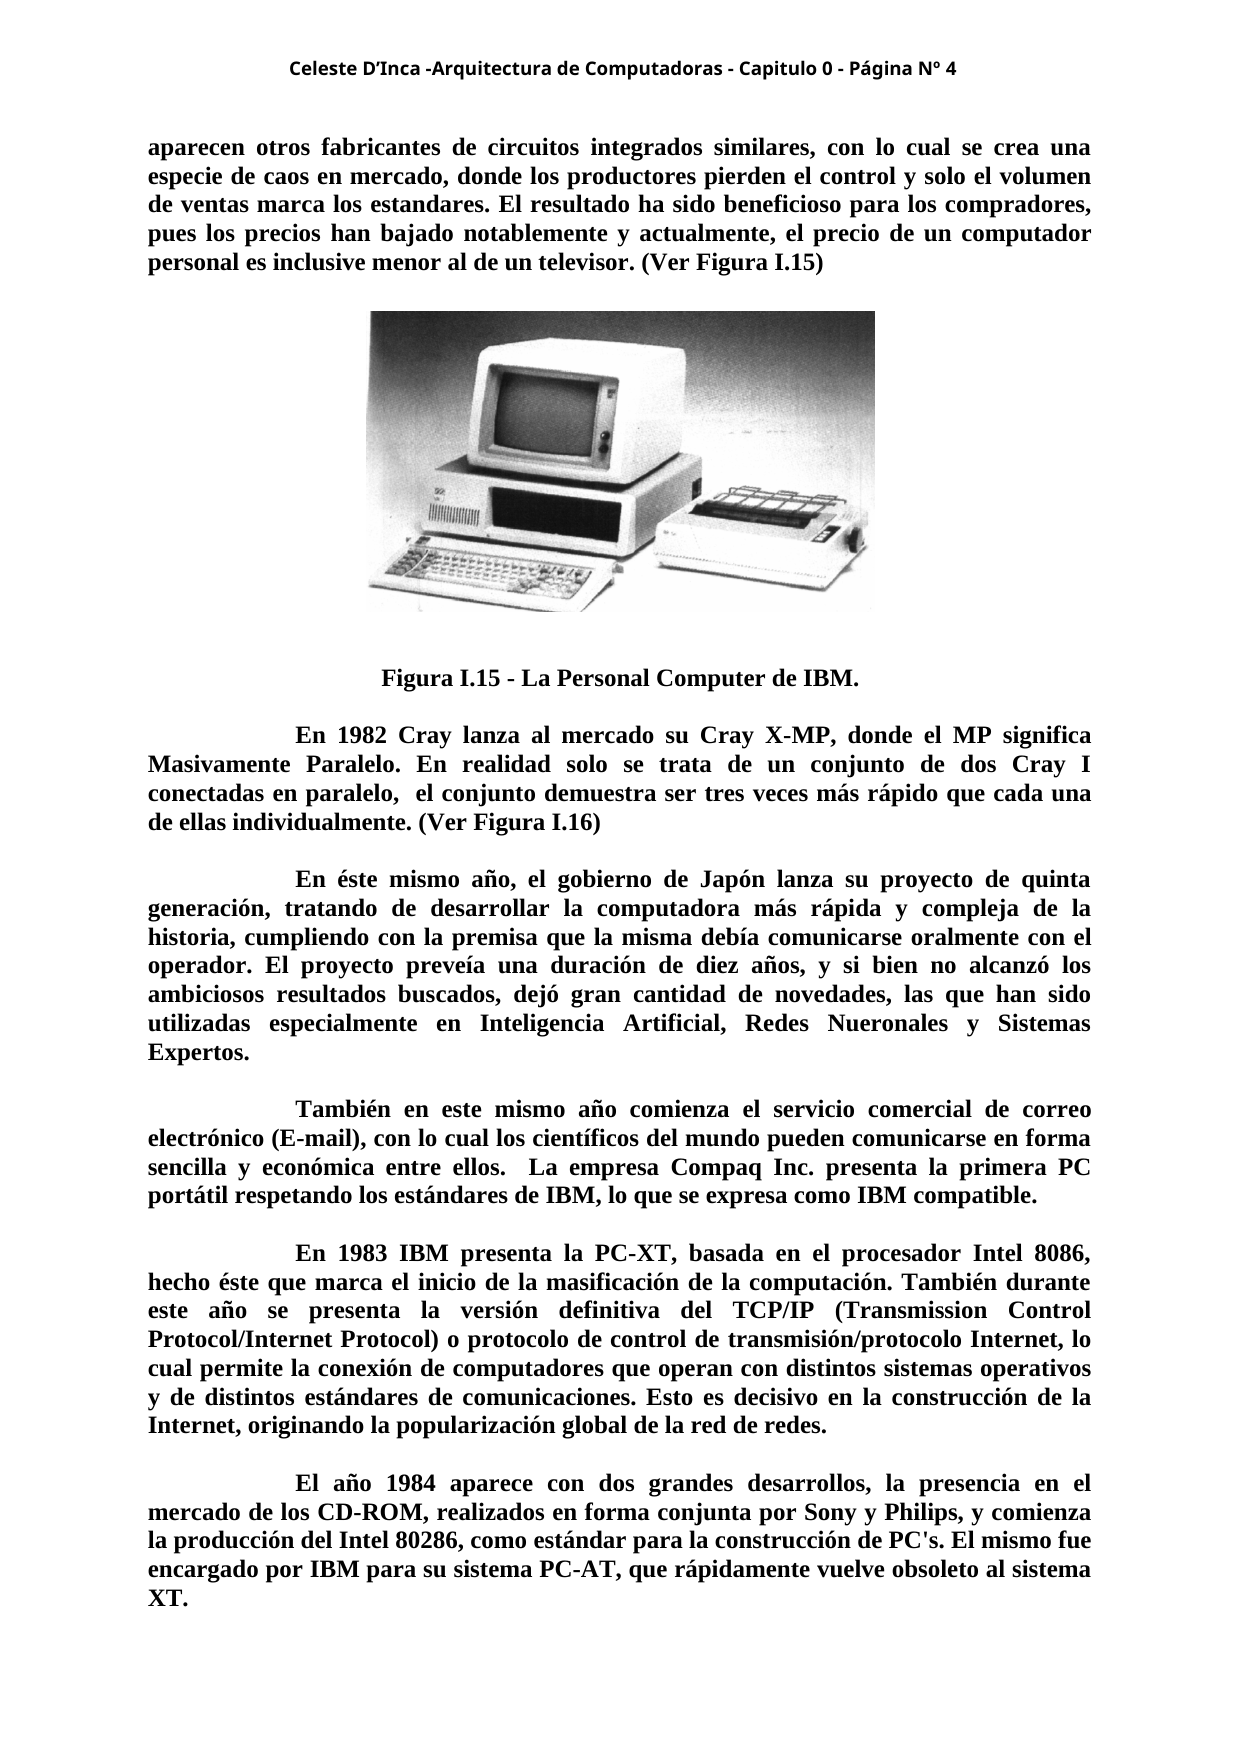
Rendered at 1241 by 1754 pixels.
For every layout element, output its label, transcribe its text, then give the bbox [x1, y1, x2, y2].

text Figura I.15 - de IBM. [148, 663, 1092, 692]
text En 1982 Cray lanza al mercado su Cray X-MP, donde el MP significa Masivamente Paralelo. En realidad solo se trata de un conjunto de dos Cray I conectadas en paralelo, el conjunto demuestra ser tres veces más rápido que cada una de ellas individualmente. (Ver Figura I.16) [148, 721, 1092, 836]
text En éste mismo año, el gobierno de Japón lanza su proyecto de quinta generación, tratando de desarrollar la computadora más rápida y compleja de la historia, cumpliendo con la premisa que la misma debía comunicarse oralmente con el operador. El proyecto preveía una duración de diez años, y si bien no alcanzó los ambiciosos resultados buscados, dejó gran cantidad de novedades, las que han sido utilizadas especialmente en Inteligencia Artificial, Redes Nueronales y Sistemas Expertos. [148, 864, 1092, 1066]
picture [366, 311, 875, 612]
text En 1983 IBM presenta , basada en el procesador Intel 8086, hecho éste que marca el inicio de la masificación de la computación. También durante este año se presenta la versión definitiva del TCP/IP (Transmission Control Protocol/Internet Protocol) o protocolo de control de transmisión/protocolo Internet, lo cual permite la conexión de computadores que operan con distintos sistemas operativos y de distintos estándares de comunicaciones. Esto es decisivo en la construcción de , originando la popularización global de la red de redes. [148, 1238, 1092, 1439]
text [148, 132, 1092, 276]
text También en este mismo año comienza el servicio comercial de correo electrónico (E-mail), con lo cual los científicos del mundo pueden comunicarse en forma sencilla y económica entre ellos. La empresa Compaq Inc. presenta la primera PC portátil respetando los estándares de IBM, lo que se expresa como IBM compatible. [148, 1094, 1092, 1209]
text El año 1984 aparece con dos grandes desarrollos, la presencia en el mercado de los CD-ROM, realizados en forma conjunta por Sony y Philips, y comienza la producción del Intel 80286, como estándar para la construcción de PC's. El mismo fue encargado por IBM para su sistema PC-AT, que rápidamente vuelve obsoleto al sistema XT. [148, 1468, 1092, 1612]
